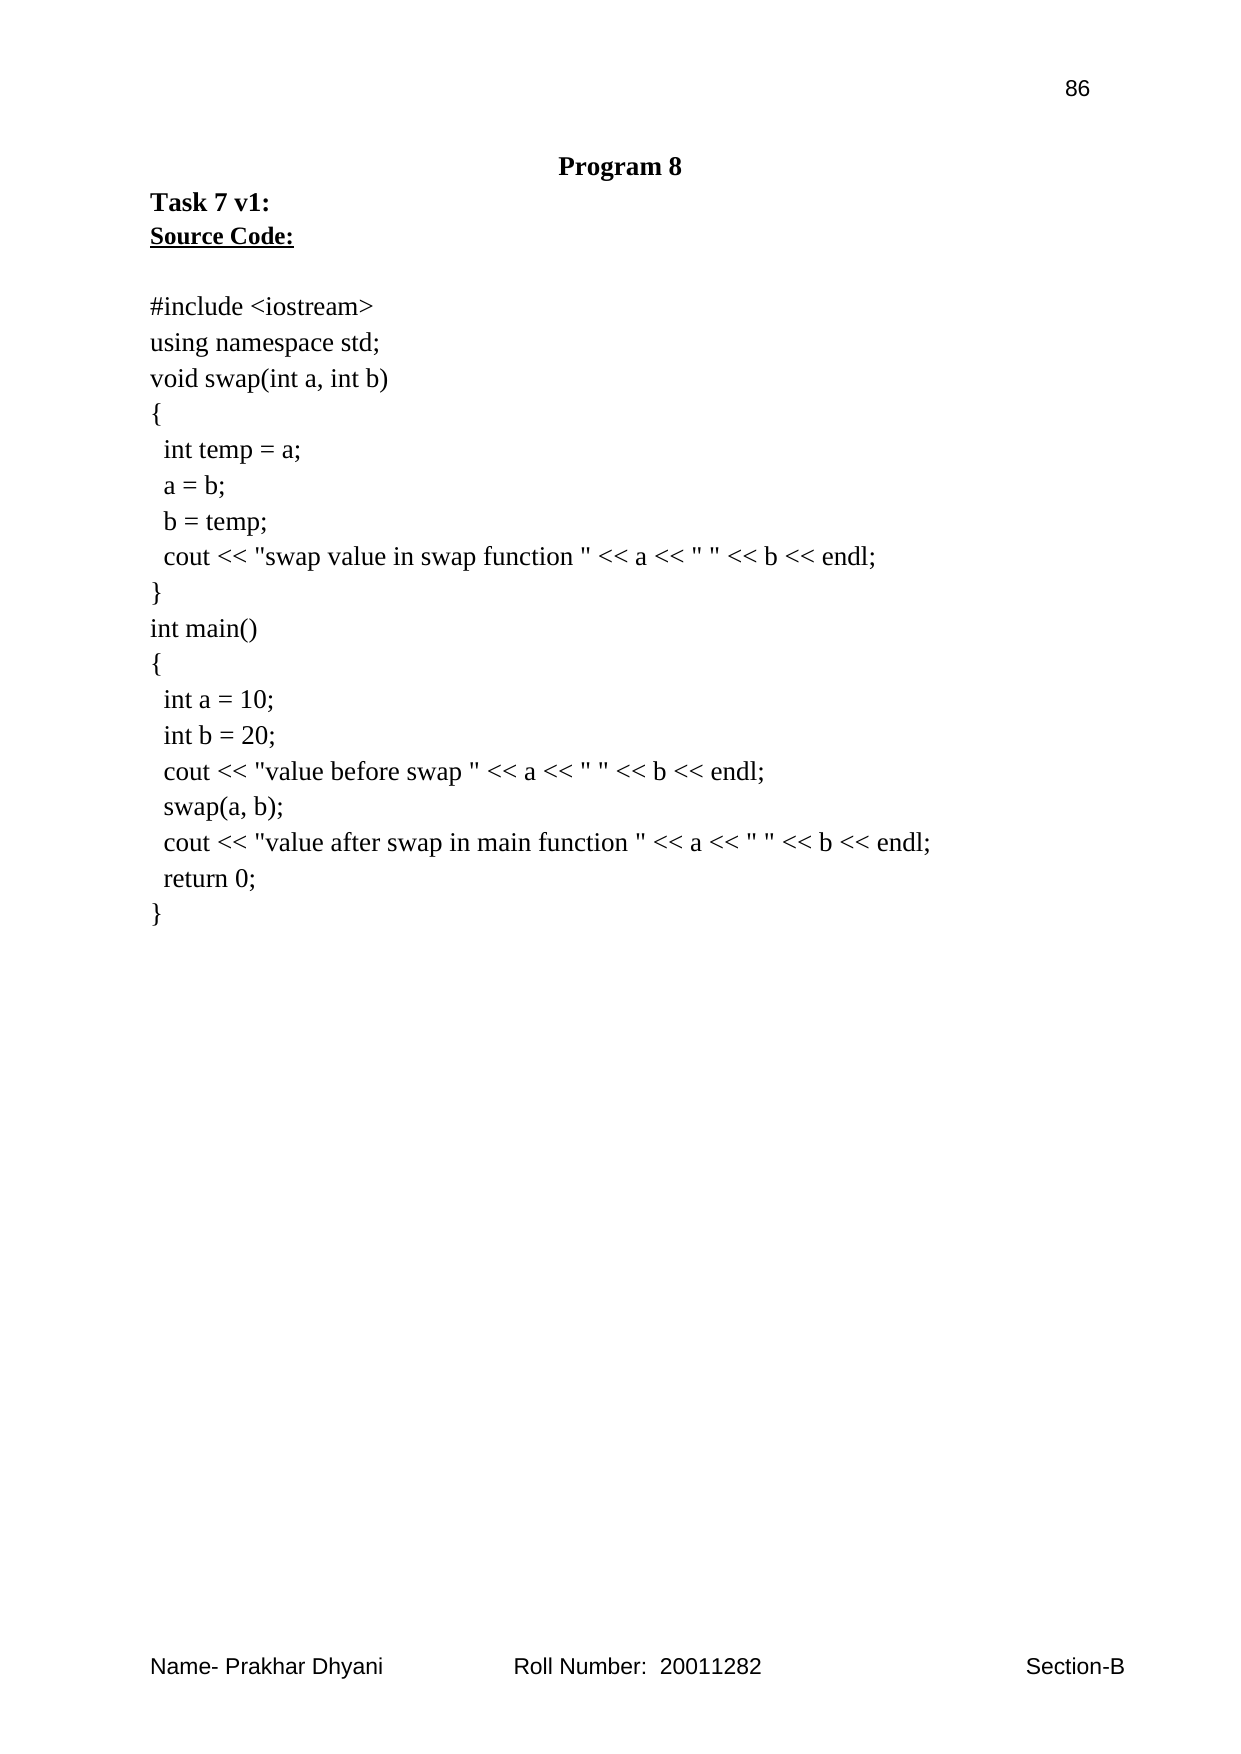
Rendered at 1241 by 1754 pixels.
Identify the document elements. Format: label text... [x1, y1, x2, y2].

text Program 8 [150, 150, 1090, 181]
text Source Code: [150, 221, 1090, 250]
text int main() [150, 612, 1090, 643]
text #include <iostream> [150, 290, 1090, 321]
text using namespace std; [150, 326, 1090, 357]
text int a = 10; [150, 683, 1090, 714]
text Task 7 v1: [150, 186, 1090, 217]
text } [150, 898, 1090, 929]
text void swap(int a, int b) [150, 362, 1090, 393]
text a = b; [150, 469, 1090, 500]
text } [150, 576, 1090, 607]
text int b = 20; [150, 719, 1090, 750]
text int temp = a; [150, 433, 1090, 464]
text cout << "swap value in swap function " << a << " " << b << endl; [150, 540, 1090, 571]
text swap(a, b); [150, 790, 1090, 822]
text { [150, 647, 1090, 679]
text { [150, 397, 1090, 428]
text cout << "value after swap in main function " << a << " " << b << endl; [150, 826, 1090, 857]
text cout << "value before swap " << a << " " << b << endl; [150, 755, 1090, 786]
text return 0; [150, 862, 1090, 893]
text b = temp; [150, 504, 1090, 536]
